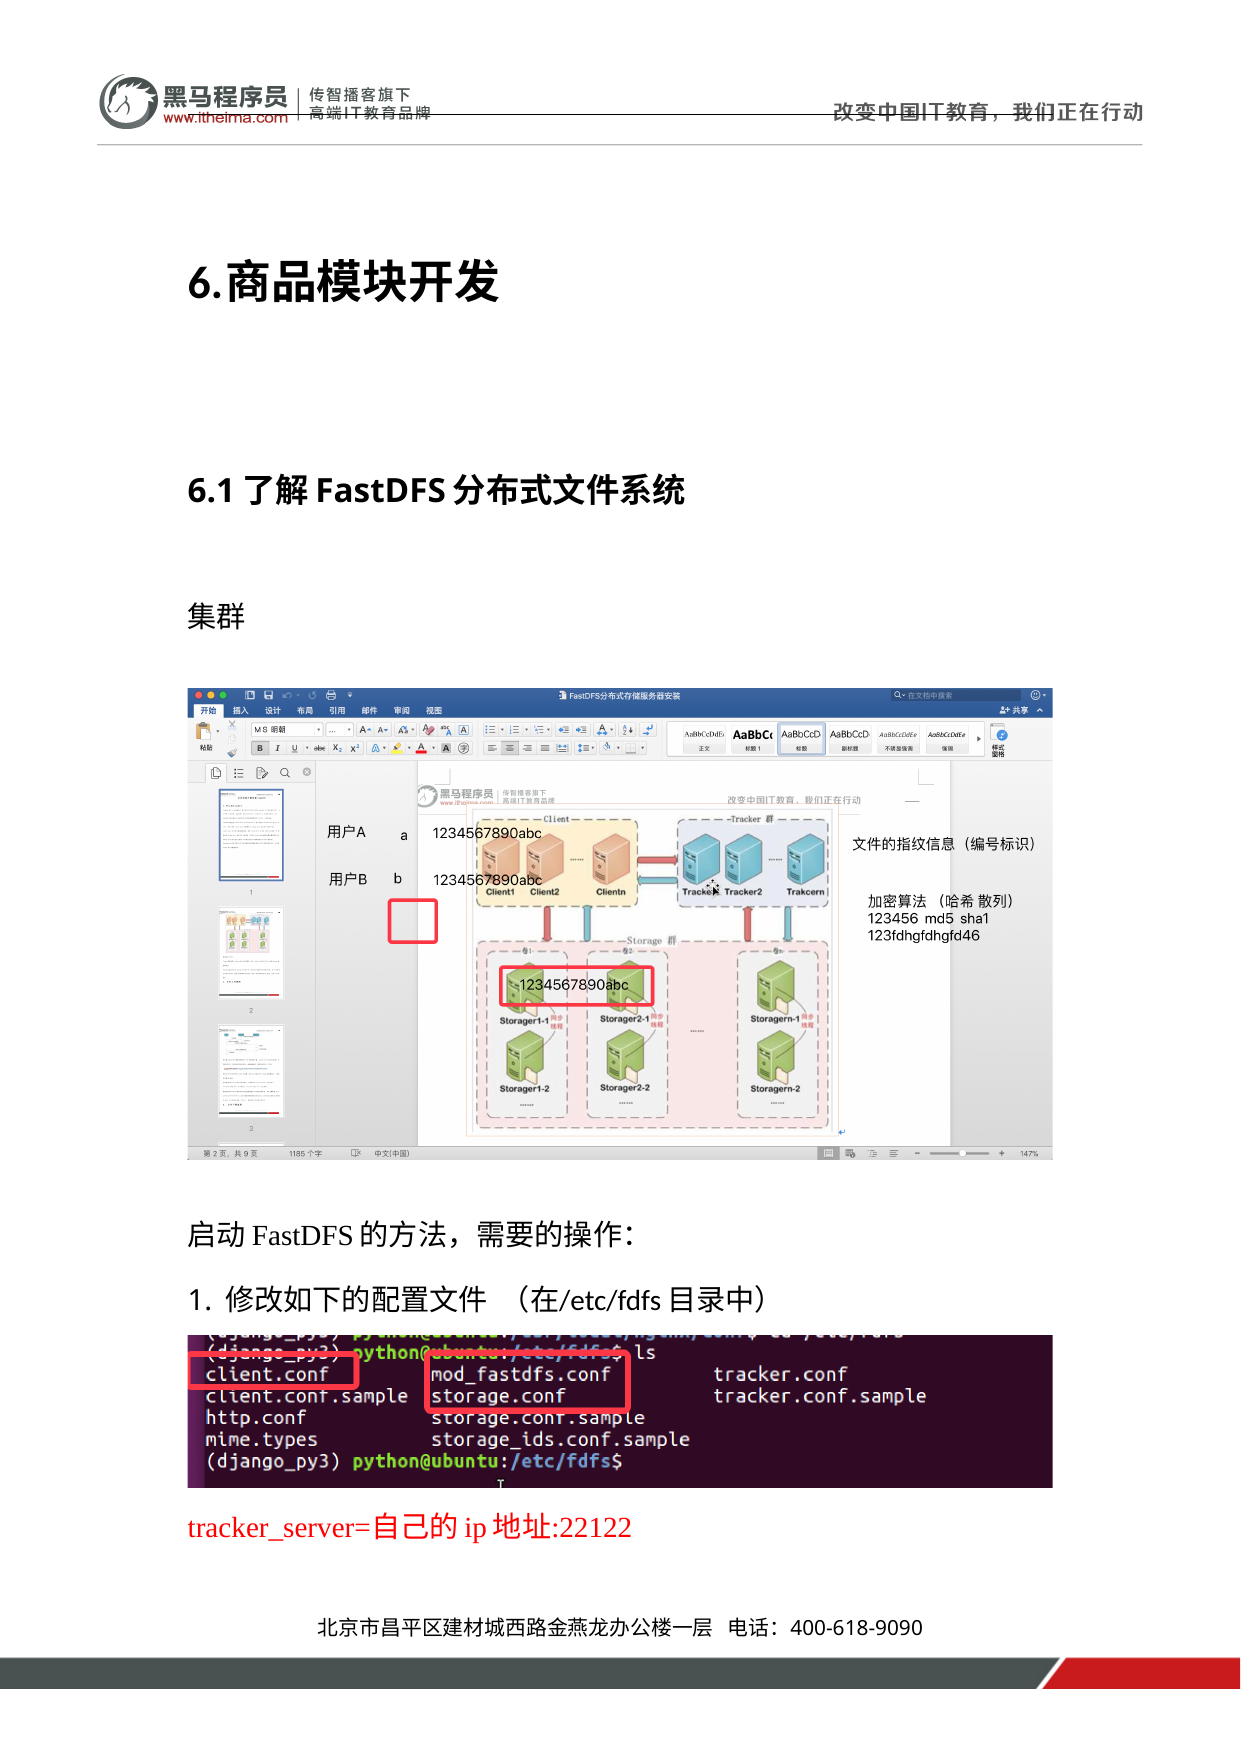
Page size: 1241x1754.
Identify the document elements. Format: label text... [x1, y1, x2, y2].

picture [187, 688, 1053, 1160]
picture [187, 1335, 1053, 1488]
text 启动FastDFS的方法，需要的操作： [187, 1200, 1053, 1265]
text 集群 [187, 583, 1053, 648]
text tracker_server=自己的ip地址:22122 [187, 1493, 1053, 1558]
picture [0, 1599, 1241, 1689]
subtitle 6.1了解FastDFS分布式文件系统 [187, 455, 1053, 520]
list 修改如下的配置文件 （在/etc/fdfs目录中） [187, 1265, 1053, 1330]
subtitle 商品模块开发 [187, 230, 1053, 327]
picture [0, 3, 1241, 153]
